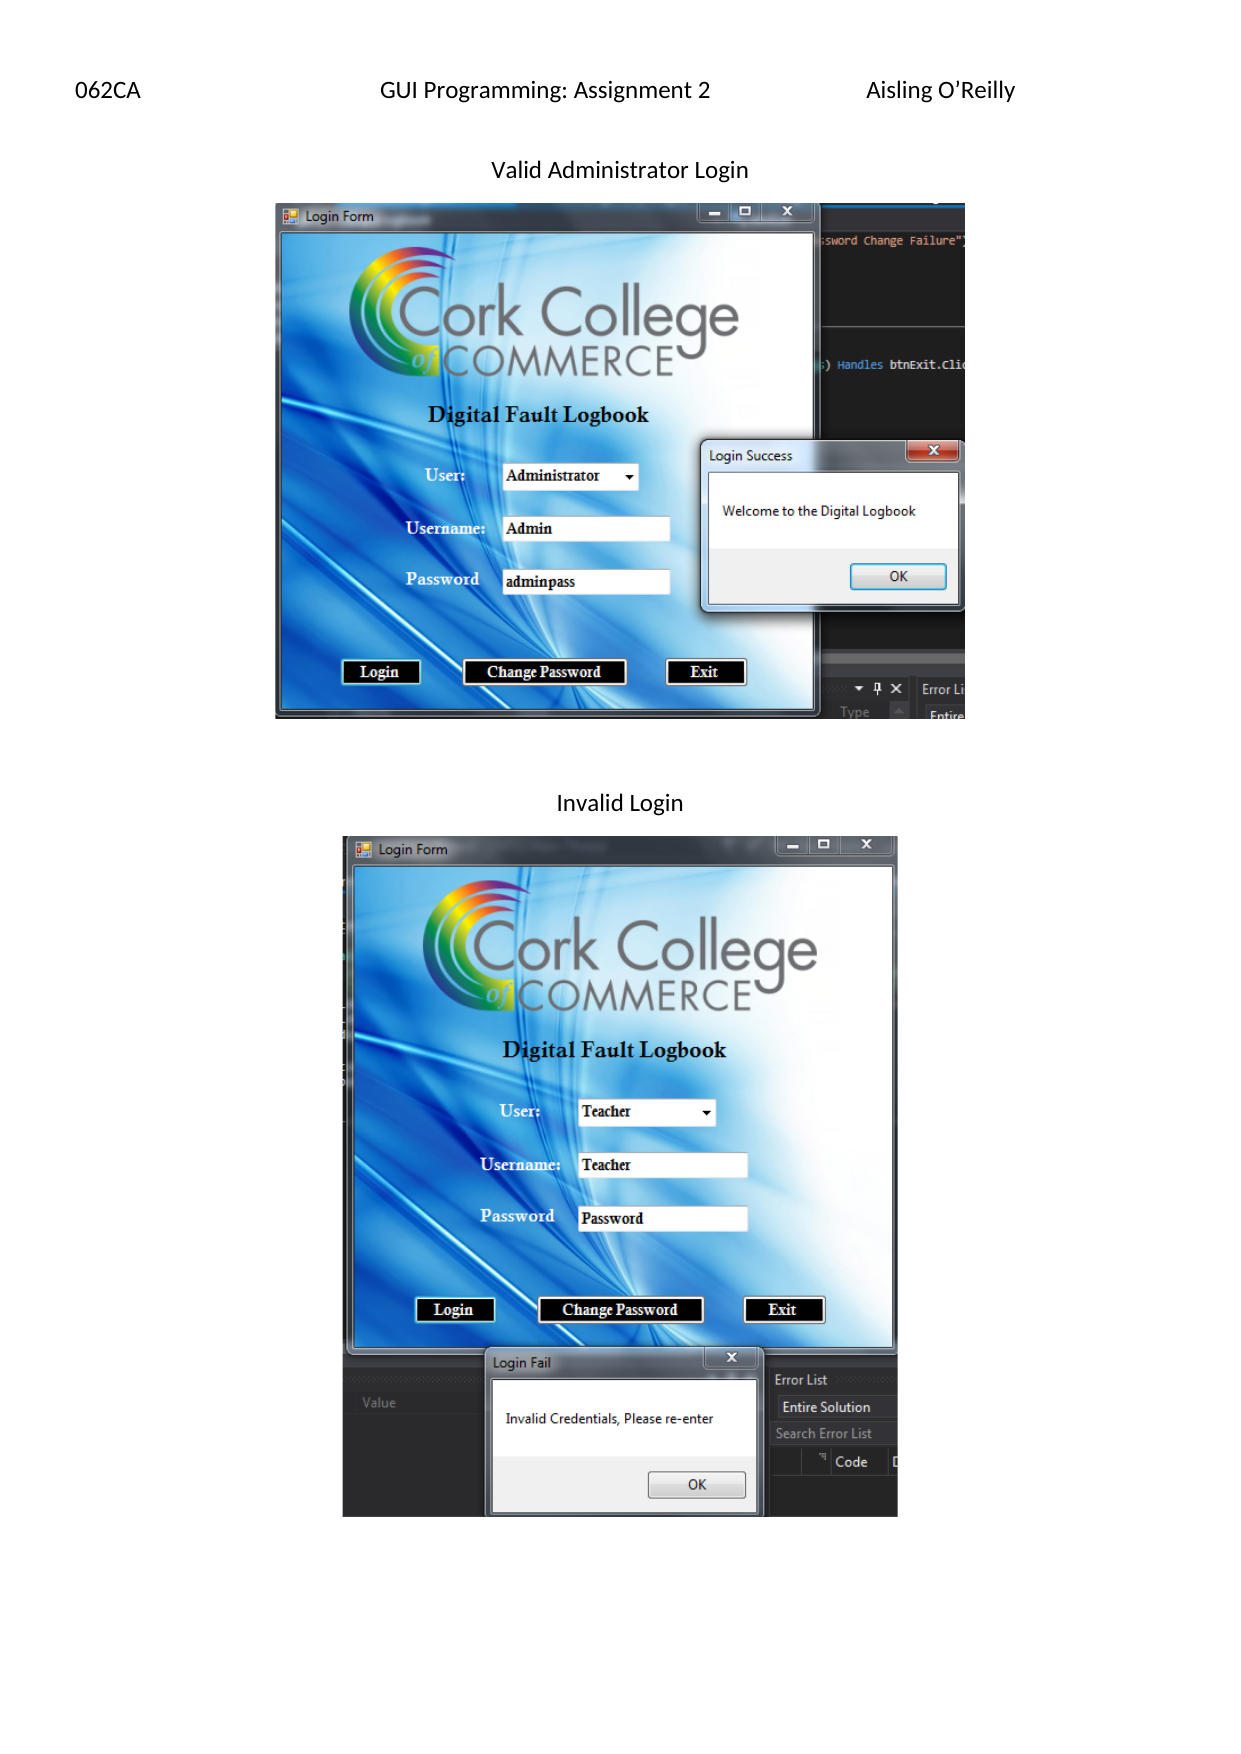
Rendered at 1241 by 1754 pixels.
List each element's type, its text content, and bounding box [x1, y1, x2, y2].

text Invalid Login [75, 787, 1165, 817]
text Valid Administrator Login [75, 154, 1165, 184]
picture [275, 203, 965, 719]
picture [342, 836, 898, 1517]
